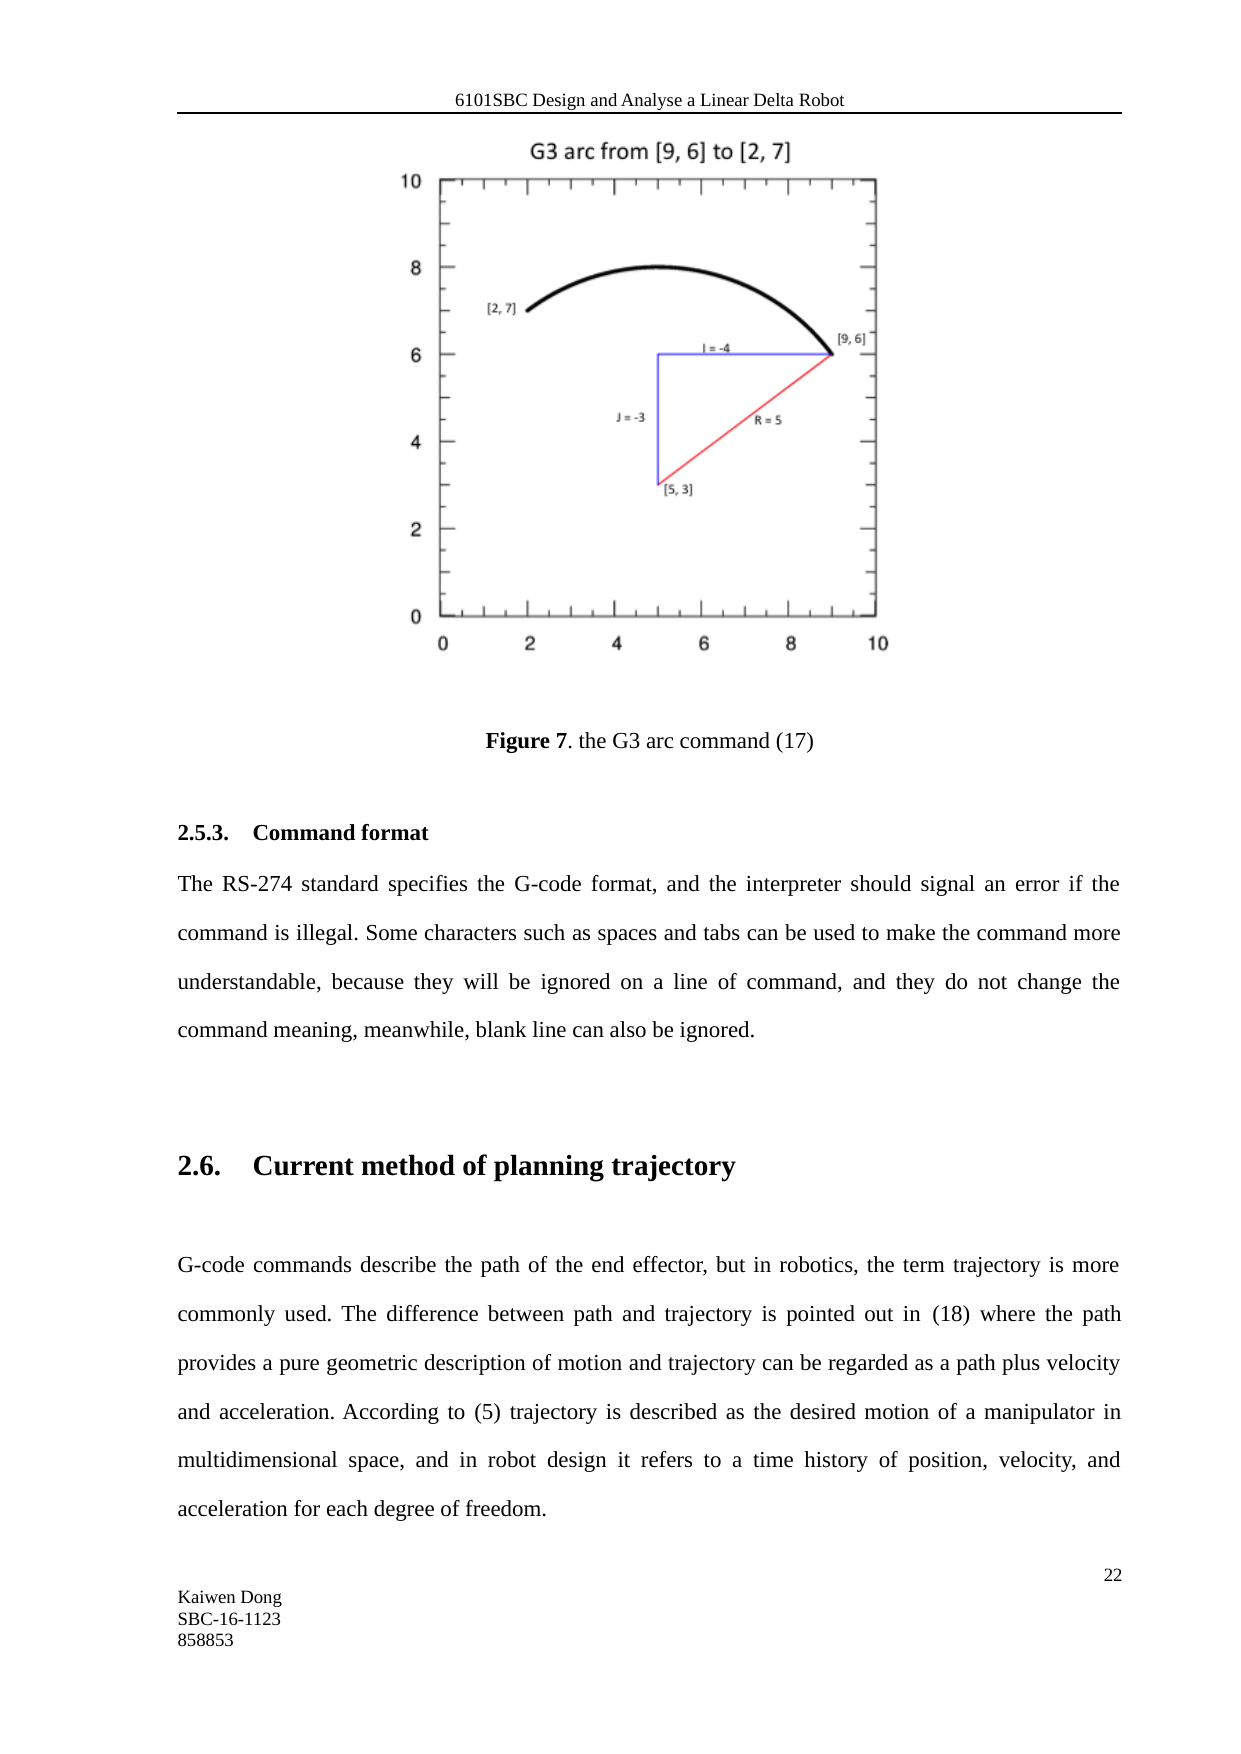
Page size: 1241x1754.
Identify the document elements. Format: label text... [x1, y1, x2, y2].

text G-code commands describe the path of the end effector, but in robotics, the term trajectory is more commonly used. The difference between path and trajectory is pointed out in where the path provides a pure geometric description of motion and trajectory can be regarded as a path plus velocity and acceleration. According to trajectory is described as the desired motion of a manipulator in multidimensional space, and in robot design it refers to a time history of position, velocity, and acceleration for each degree of freedom. [177, 1248, 1122, 1525]
subtitle Command format [177, 816, 1122, 848]
text Figure 7. the G3 arc command [177, 724, 1122, 757]
text The RS-274 standard specifies the G-code format, and the interpreter should signal an error if the command is illegal. Some characters such as spaces and tabs can be used to make the command more understandable, because they will be ignored on a line of command, and they do not change the command meaning, meanwhile, blank line can also be ignored. [177, 867, 1122, 1046]
picture [354, 126, 945, 686]
subtitle Current method of planning trajectory [177, 1132, 1122, 1197]
